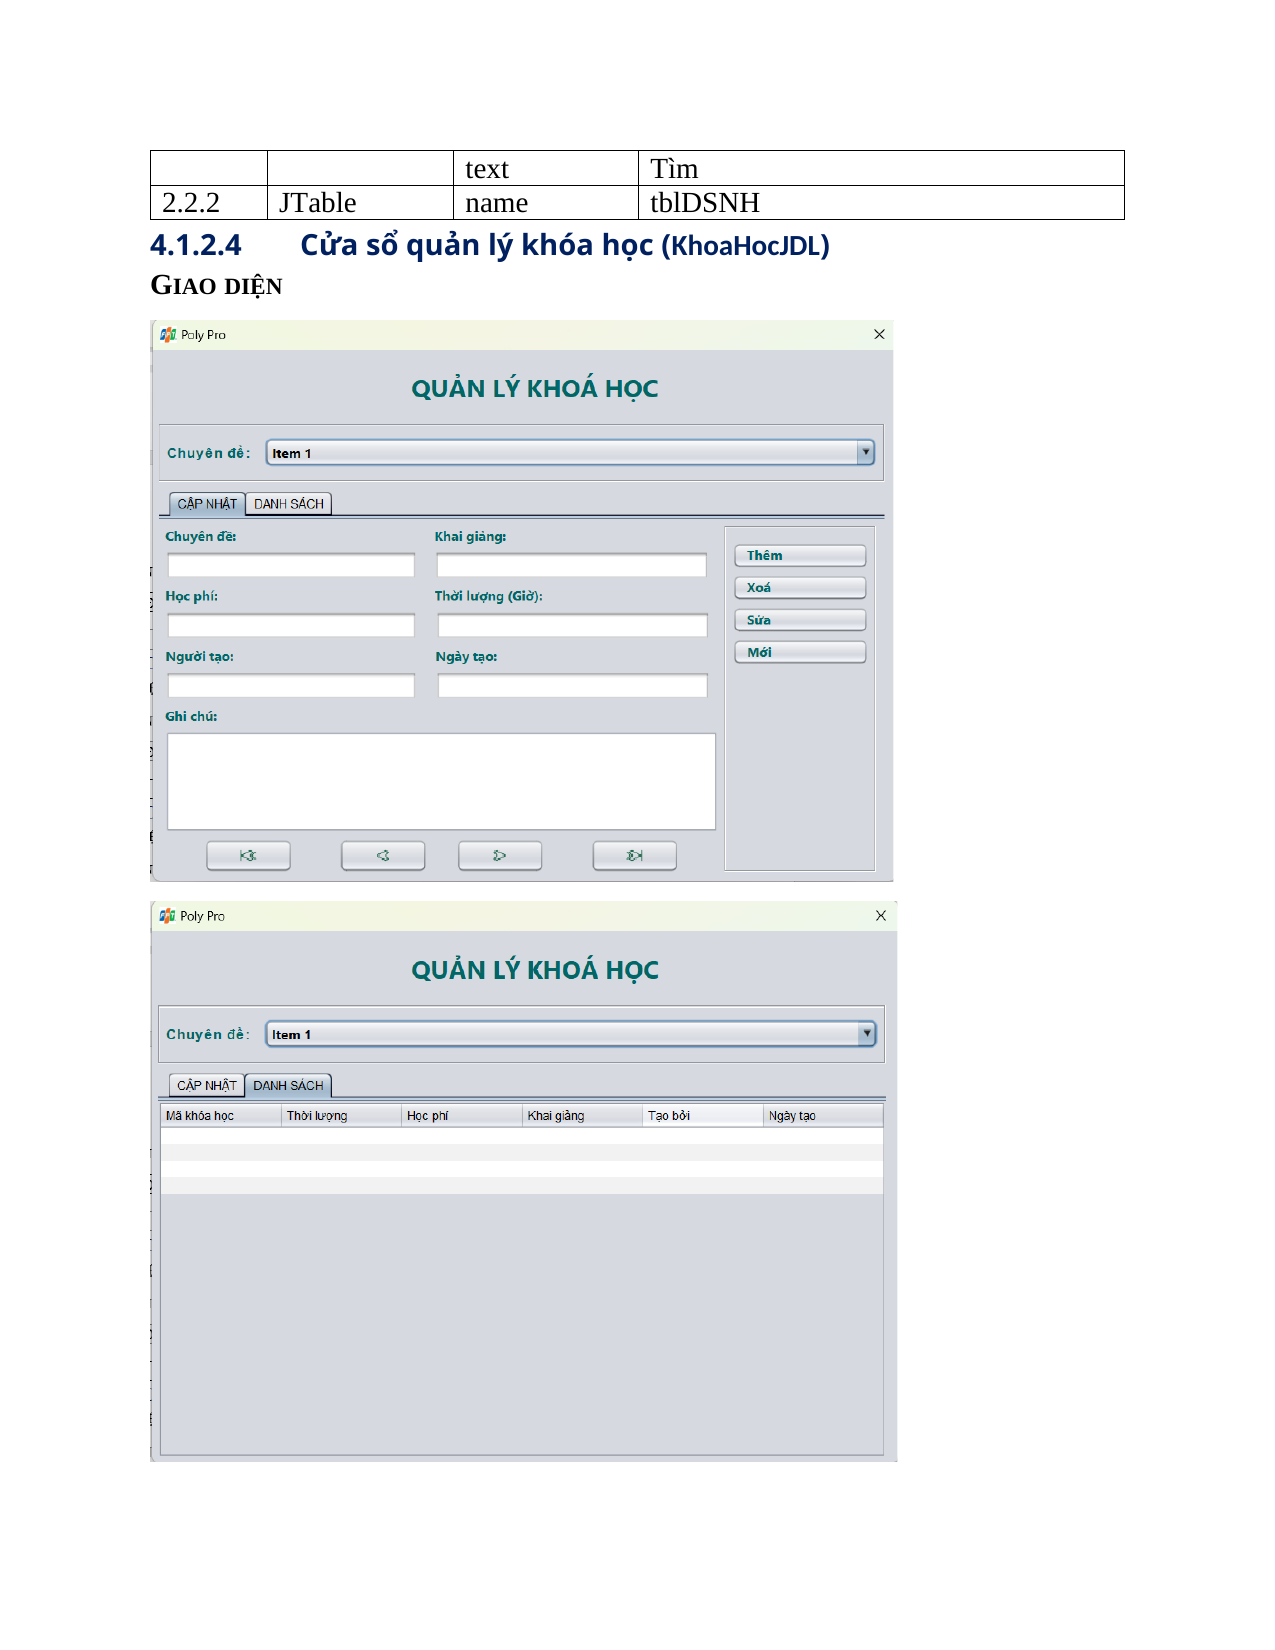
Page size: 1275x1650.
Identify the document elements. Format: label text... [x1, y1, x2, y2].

table_cell Tìm [639, 151, 1124, 184]
table_cell JTable [268, 186, 453, 219]
picture [150, 901, 898, 1462]
subtitle Cửa sổ quản lý khóa học (KhoaHocJDL) [150, 224, 1125, 264]
table_cell tblDSNH [639, 186, 1124, 219]
table_cell [151, 151, 267, 184]
table_cell 2.2.2 [151, 186, 267, 219]
text Giao diện [150, 267, 1125, 301]
table_cell name [454, 186, 638, 219]
table_cell [268, 151, 453, 184]
picture [150, 320, 894, 882]
table_cell text [454, 151, 638, 184]
